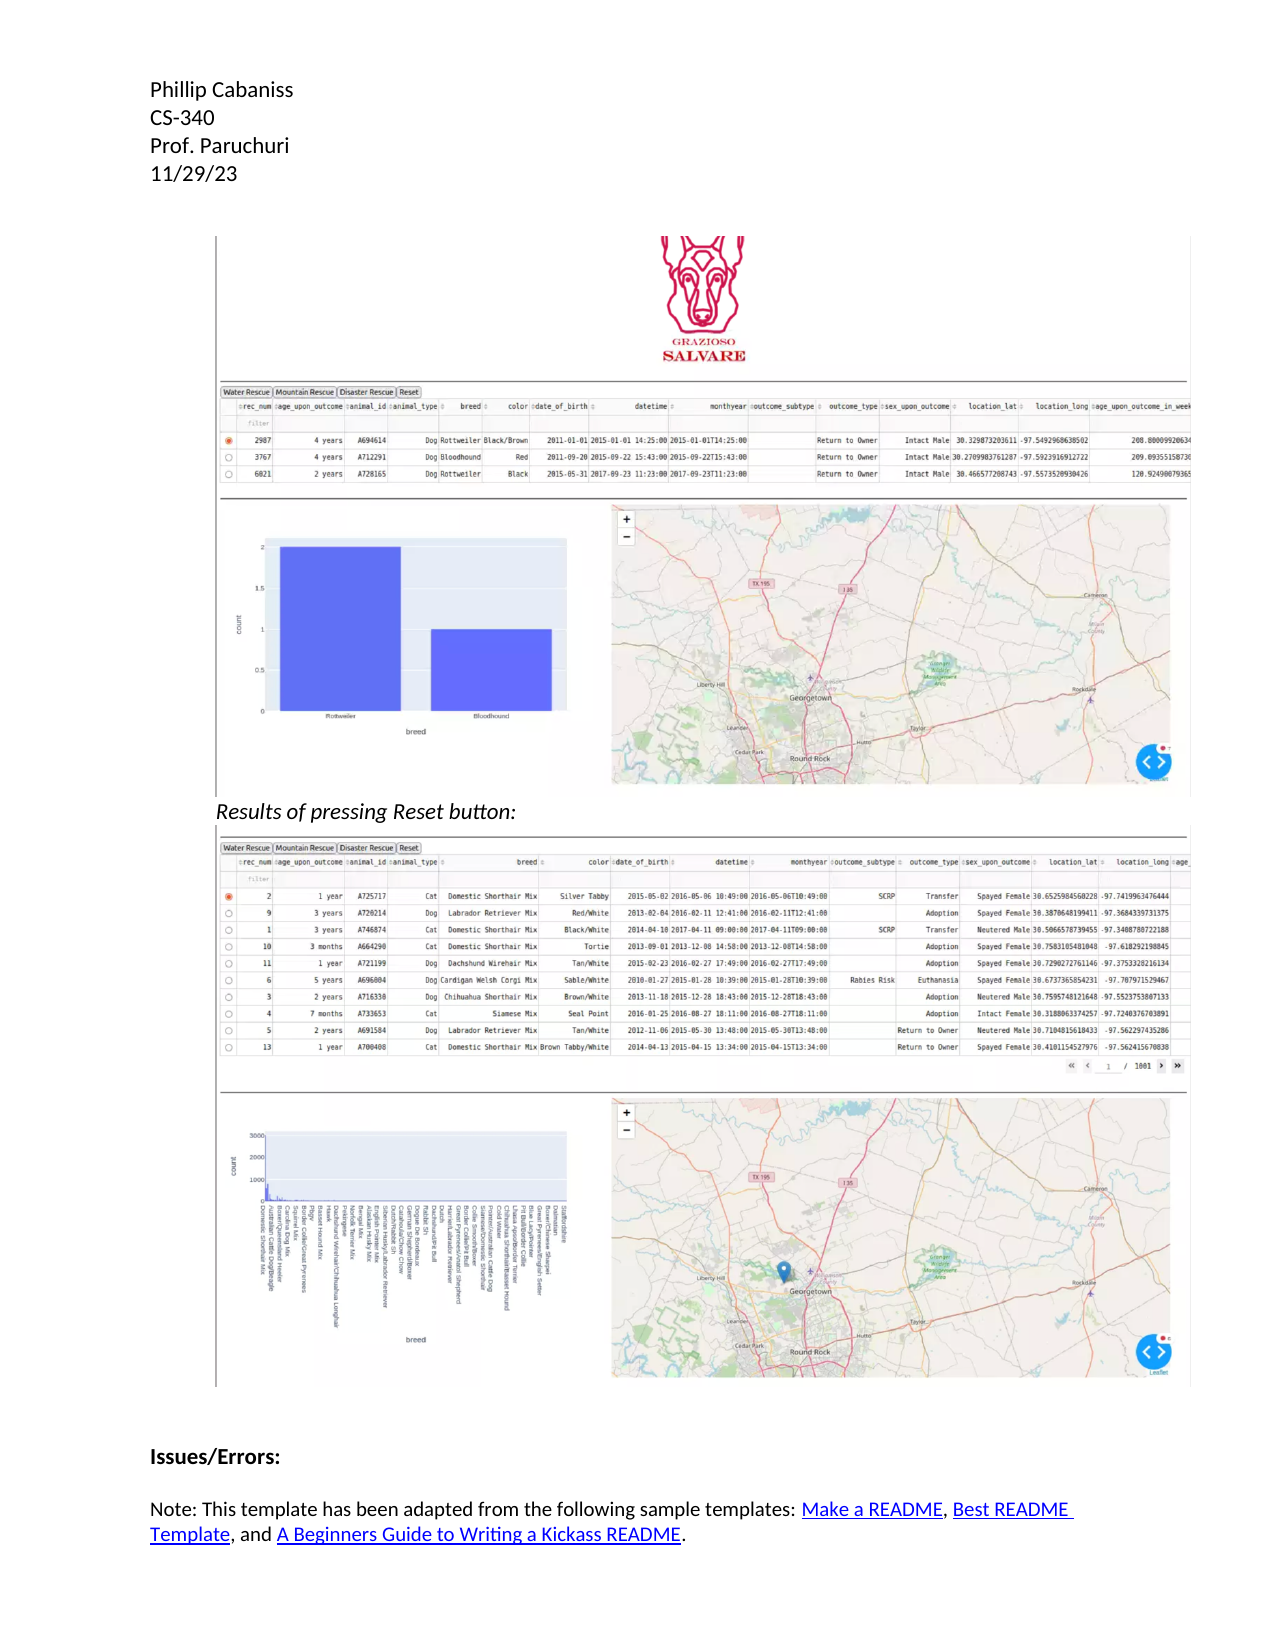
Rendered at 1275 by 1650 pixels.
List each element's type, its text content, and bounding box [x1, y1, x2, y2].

picture [215, 825, 1191, 1387]
text Results of pressing Reset button: [150, 797, 1125, 825]
picture [215, 236, 1191, 797]
subtitle Issues/Errors: [150, 1442, 1125, 1470]
